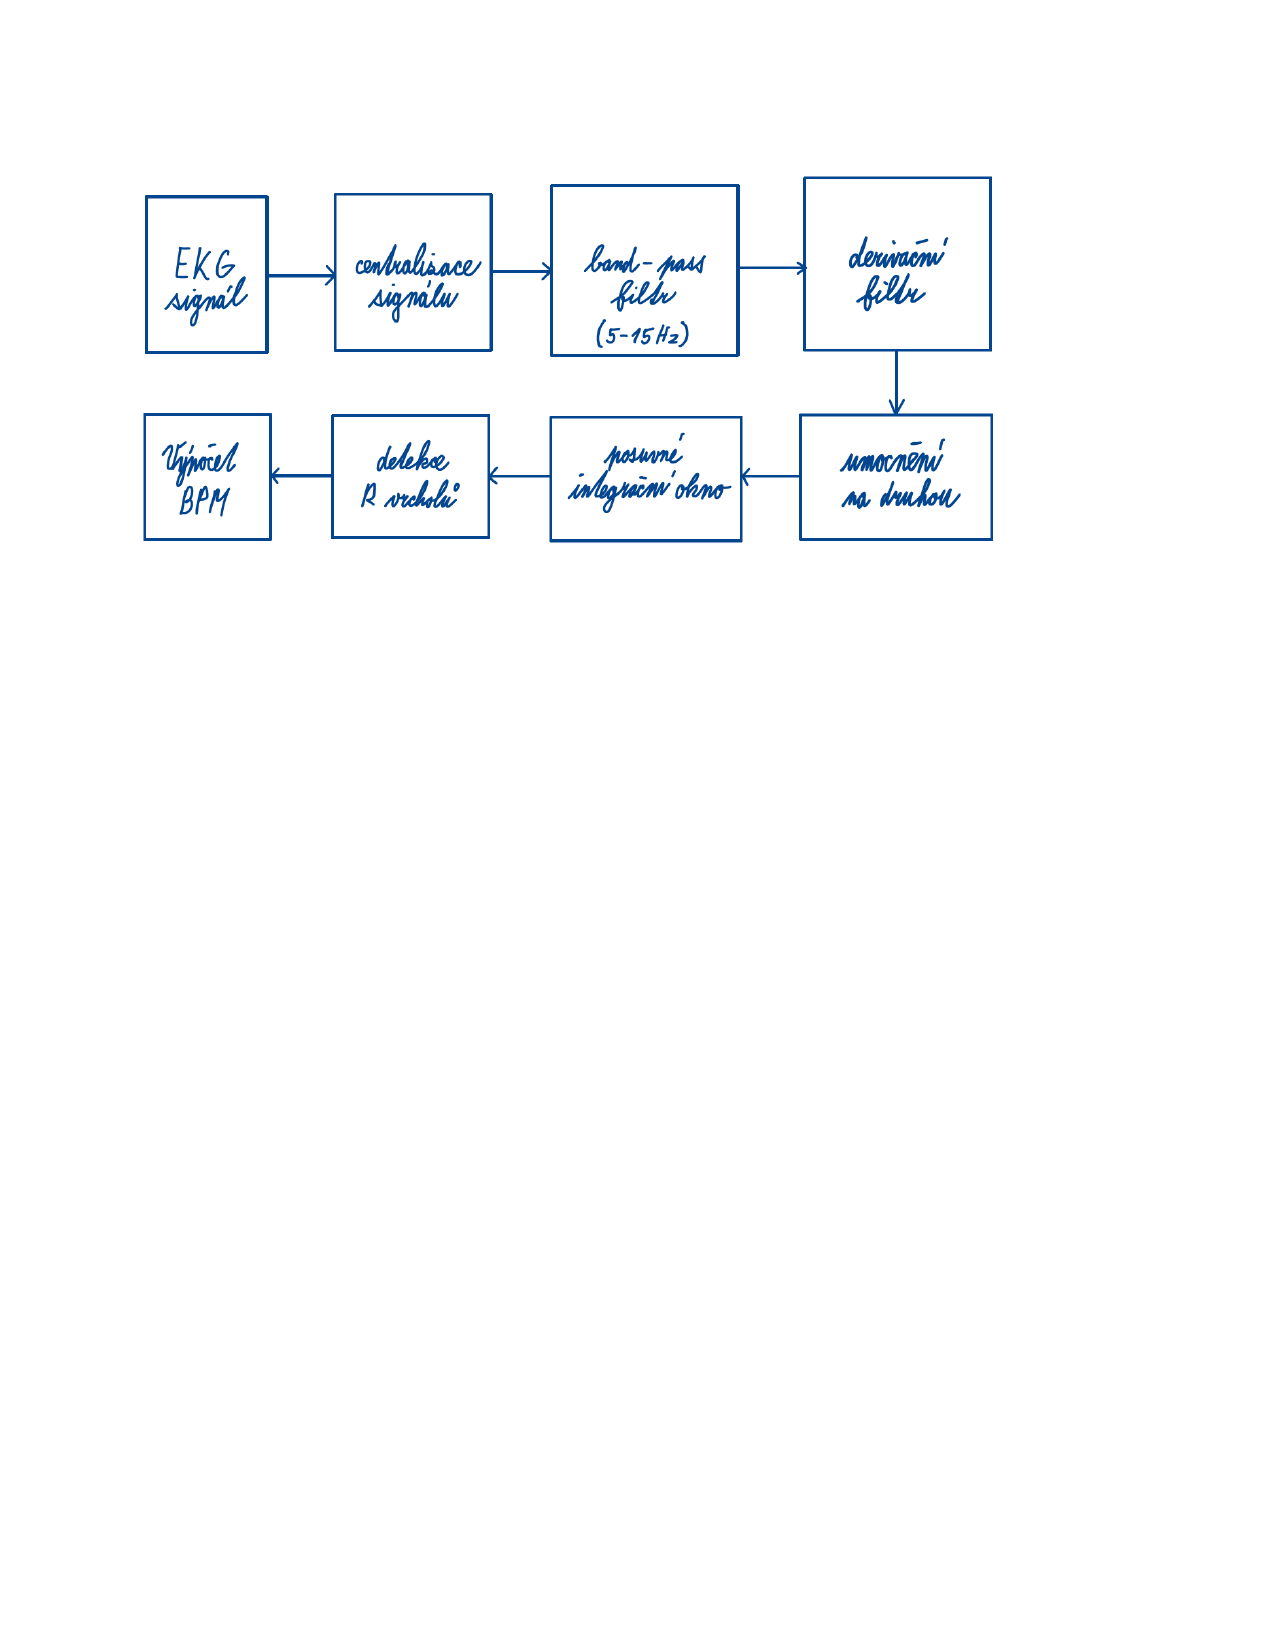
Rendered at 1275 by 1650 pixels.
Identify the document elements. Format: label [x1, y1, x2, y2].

picture [112, 150, 1018, 572]
